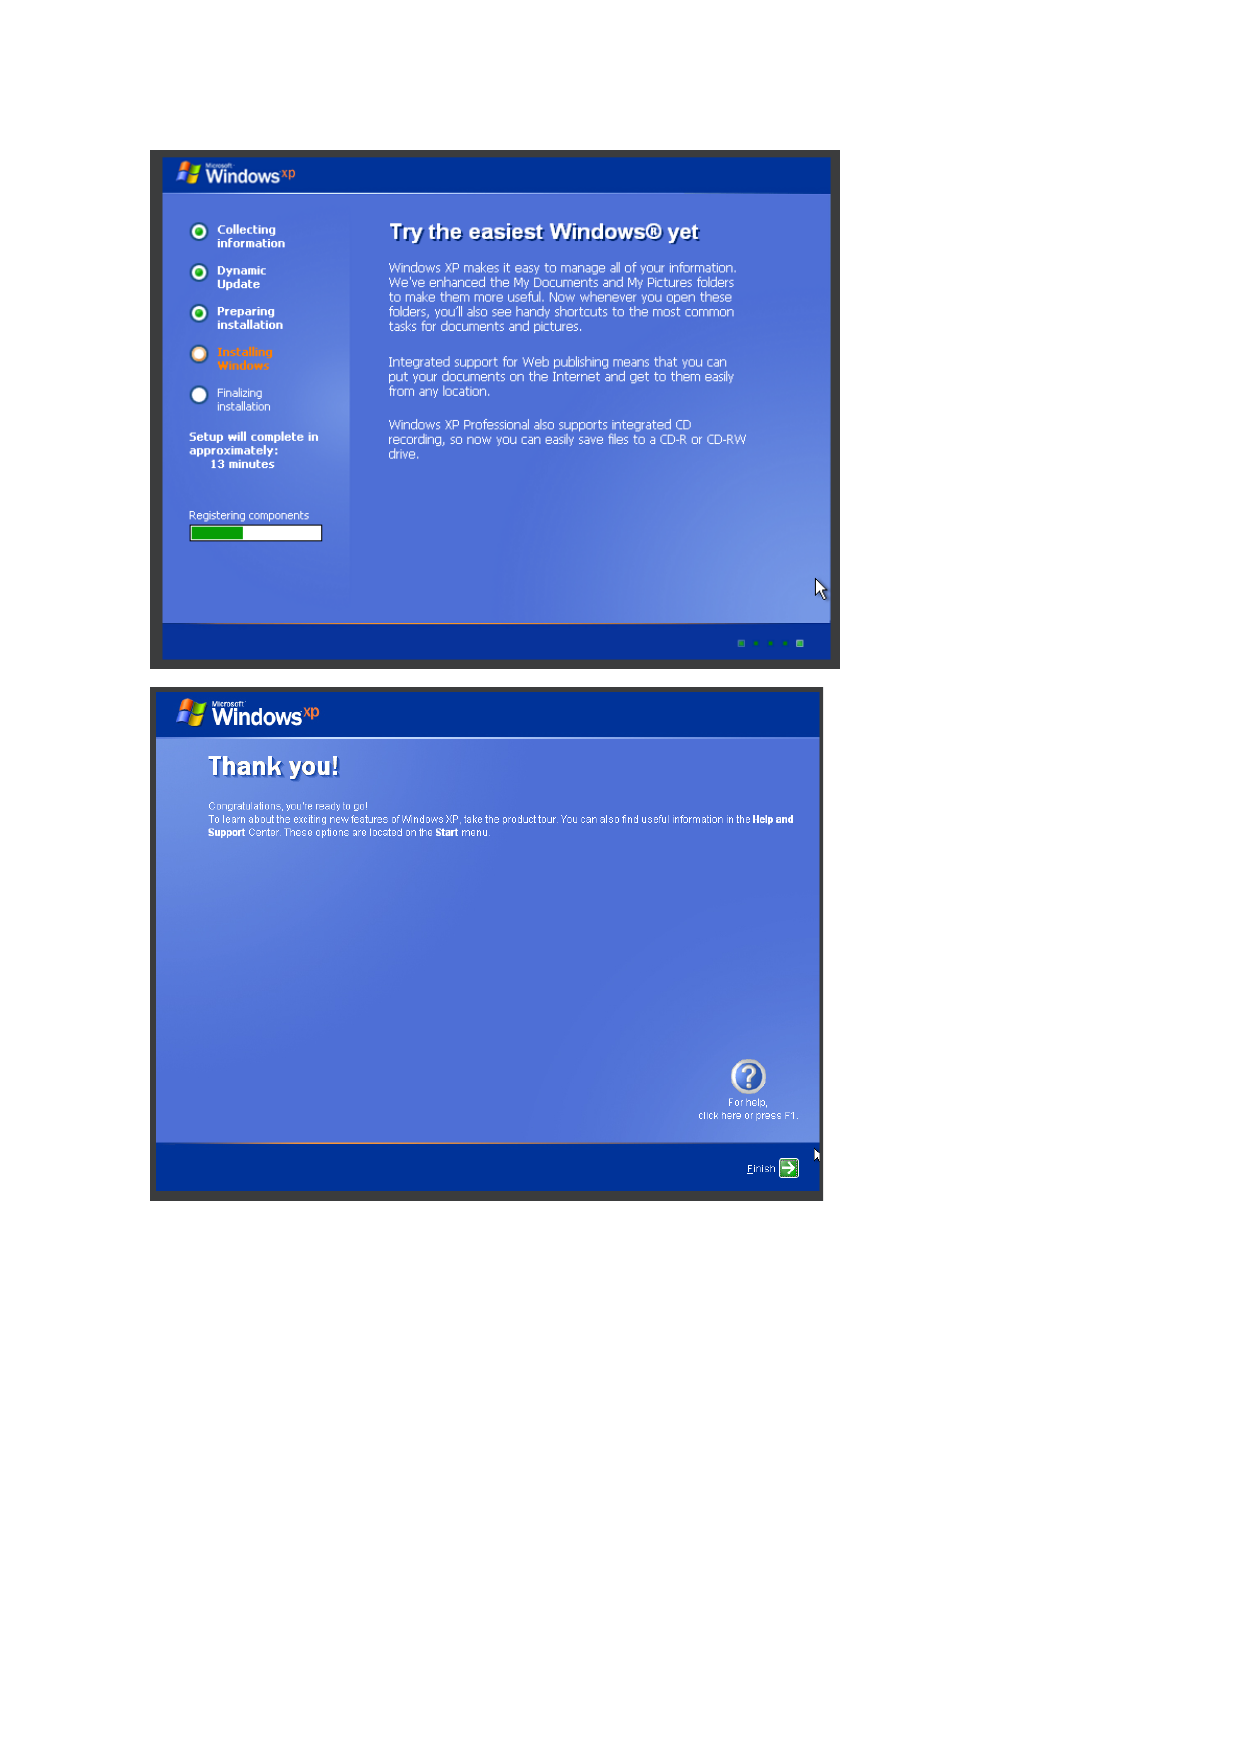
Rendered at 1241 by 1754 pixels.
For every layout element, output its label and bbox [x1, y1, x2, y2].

picture [150, 687, 824, 1201]
picture [150, 150, 840, 669]
